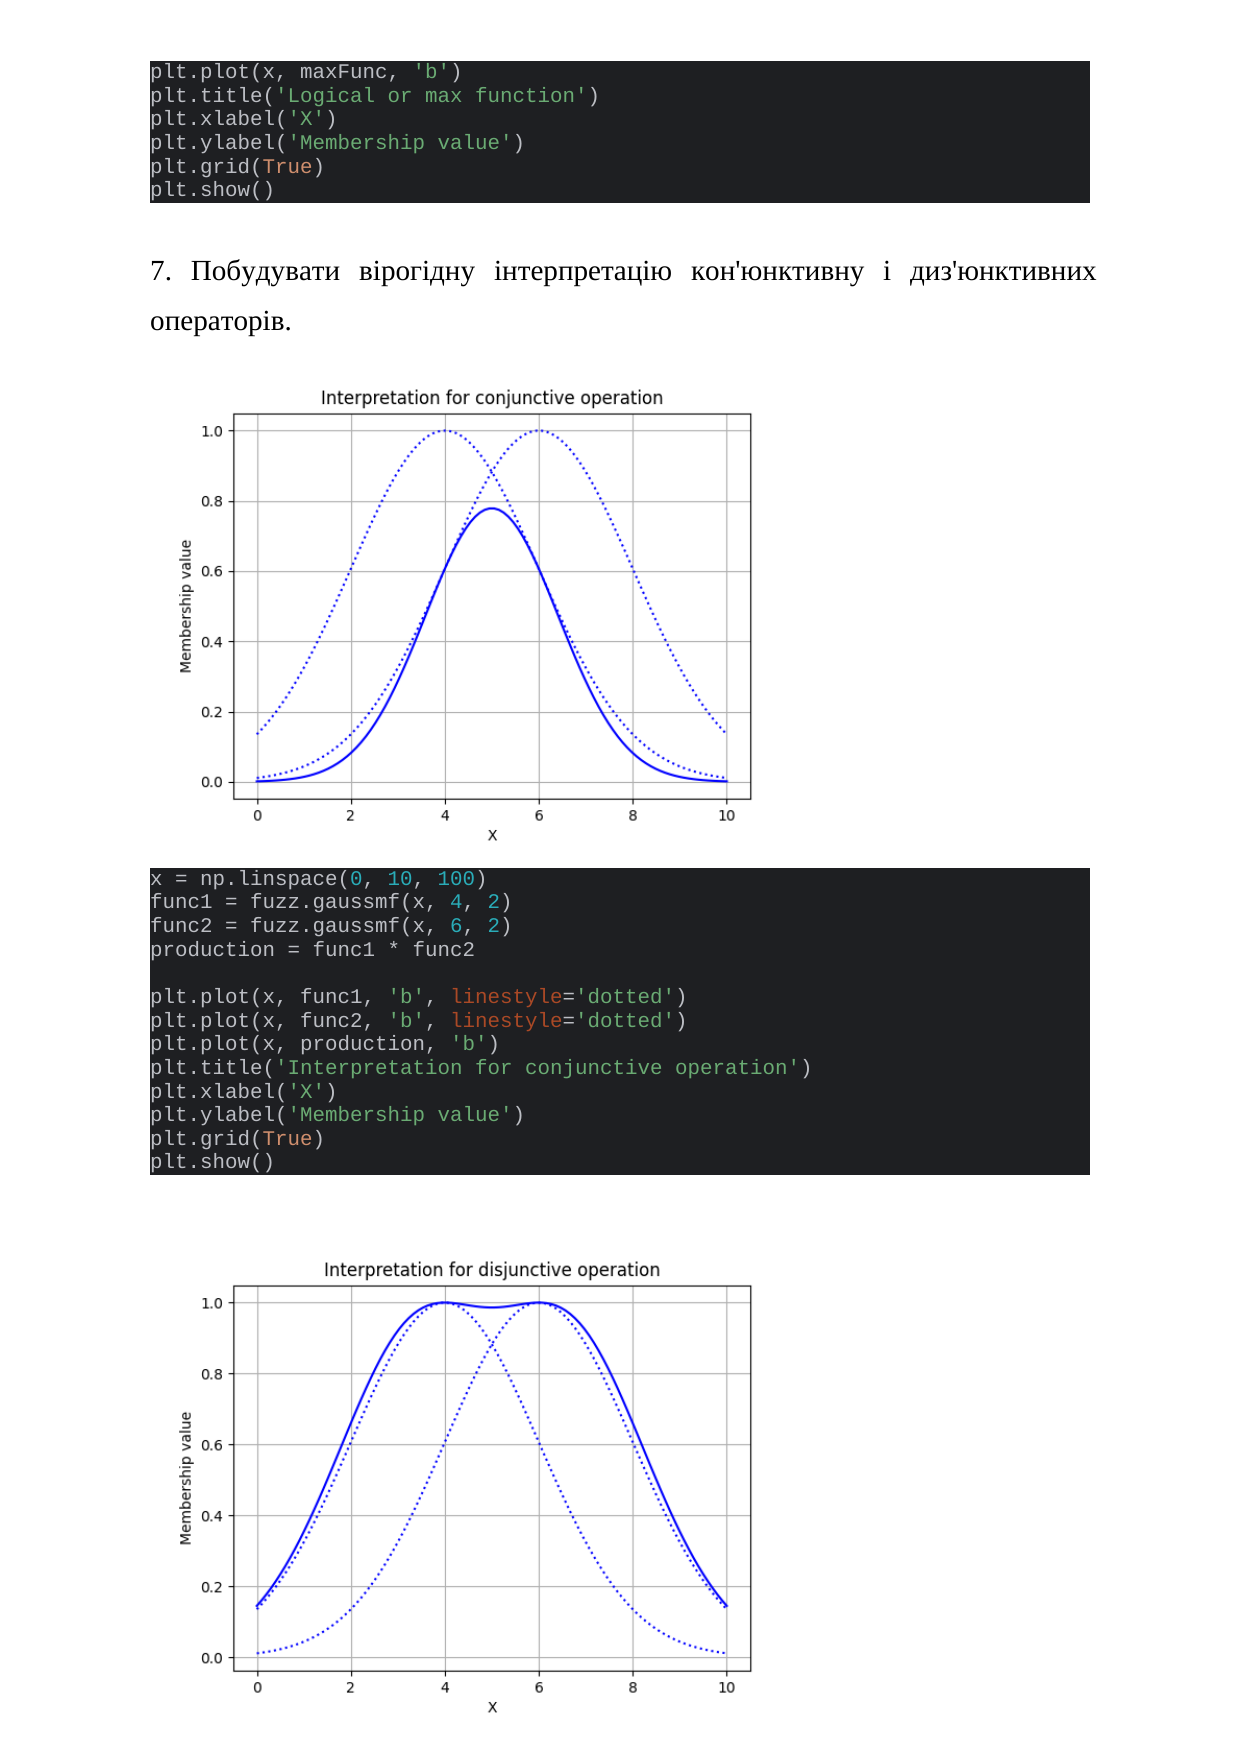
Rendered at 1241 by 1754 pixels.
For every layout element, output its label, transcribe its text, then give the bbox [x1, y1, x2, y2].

text production = func1 * func2 plt.plot(x, func1, 'b', linestyle='dotted') plt.plot(x, func2, 'b', linestyle='dotted') plt.plot(x, production, 'b') plt.title('Interpretation for conjunctive operation') plt.xlabel('X') plt.ylabel('Membership value') plt.grid(True) plt.show() [150, 939, 1090, 1175]
picture [150, 1225, 817, 1726]
text 7. Побудувати вірогідну інтерпретацію кон'юнктивну і диз'юнктивних операторів. [150, 253, 1098, 337]
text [150, 61, 1090, 203]
text x = np.linspace(0, 10, 100) func1 = fuzz.gaussmf(x, 4, 2) func2 = fuzz.gaussmf(x, 6, 2) [150, 868, 1090, 939]
picture [150, 353, 817, 854]
